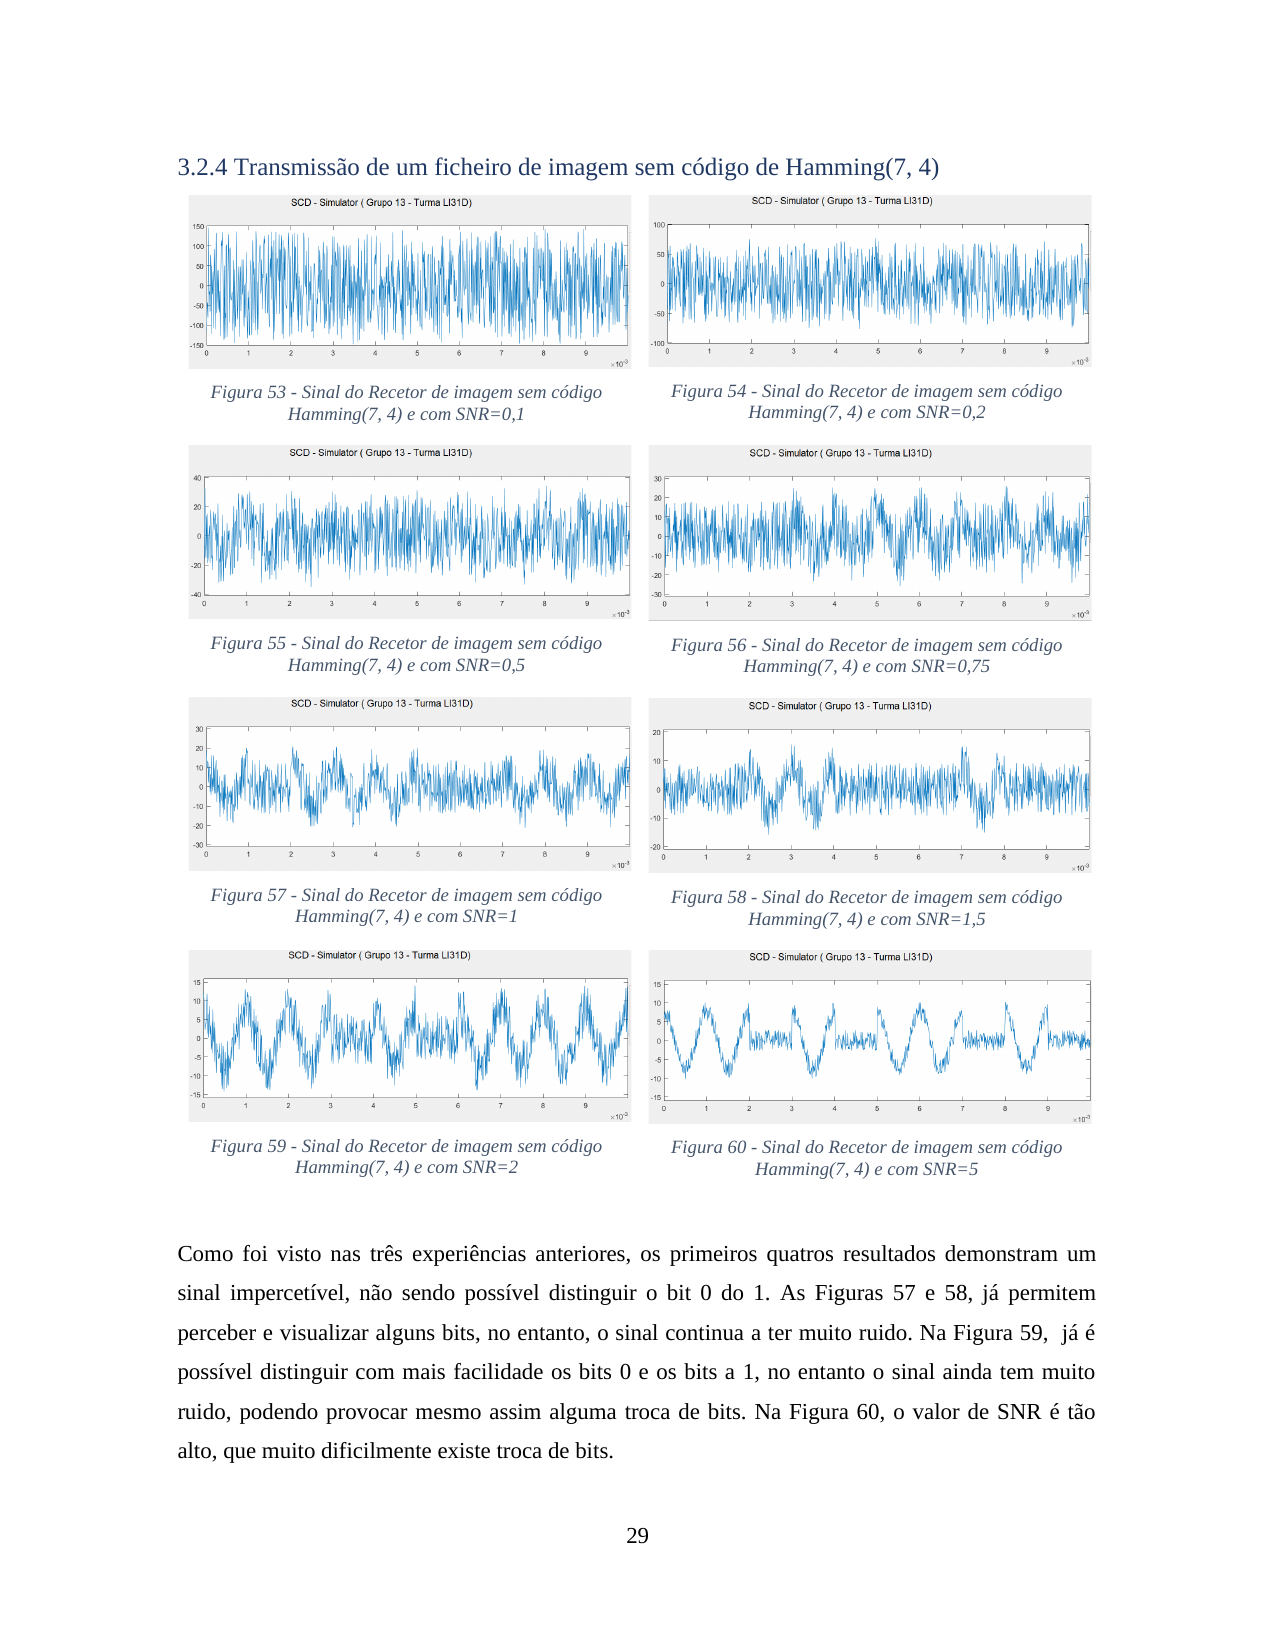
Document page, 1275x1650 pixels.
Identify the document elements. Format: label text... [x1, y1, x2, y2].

table_header Figura 54 - Sinal do Recetor de imagem sem código Hamming(7, 4) e com SNR=0,2 [638, 195, 1098, 445]
table_cell Figura 58 - Sinal do Recetor de imagem sem código Hamming(7, 4) e com SNR=1,5 [638, 698, 1098, 950]
table_cell Figura 59 - Sinal do Recetor de imagem sem código Hamming(7, 4) e com SNR=2 [177, 950, 637, 1200]
picture [188, 445, 632, 619]
picture [188, 195, 632, 369]
picture [188, 697, 632, 871]
picture [648, 445, 1092, 621]
table_cell Figura 56 - Sinal do Recetor de imagem sem código Hamming(7, 4) e com SNR=0,75 [638, 445, 1098, 698]
table_header Figura 53 - Sinal do Recetor de imagem sem código Hamming(7, 4) e com SNR=0,1 [177, 195, 637, 445]
table_cell Figura 57 - Sinal do Recetor de imagem sem código Hamming(7, 4) e com SNR=1 [177, 698, 637, 950]
table_cell Figura 55 - Sinal do Recetor de imagem sem código Hamming(7, 4) e com SNR=0,5 [177, 445, 637, 698]
picture [188, 950, 632, 1122]
picture [648, 950, 1092, 1124]
picture [648, 195, 1092, 367]
table_cell Figura 60 - Sinal do Recetor de imagem sem código Hamming(7, 4) e com SNR=5 [638, 950, 1098, 1200]
list Como foi visto nas três experiências anteriores, os primeiros quatros resultados demonstram um sinal impercetível, não sendo possível distinguir o bit 0 do 1. As Figuras 57 e 58, já permitem perceber e visualizar alguns bits, no entanto, o sinal continua a ter muito ruido. Na Figura 59, já é possível distinguir com mais facilidade os bits 0 e os bits a 1, no entanto o sinal ainda tem muito ruido, podendo provocar mesmo assim alguma troca de bits. Na Figura 60, o valor de SNR é tão alto, que muito dificilmente existe troca de bits. [177, 1240, 1098, 1464]
picture [648, 697, 1092, 873]
subtitle 3.2.4 Transmissão de um ficheiro de imagem sem código de Hamming(7, 4) [177, 152, 1098, 181]
